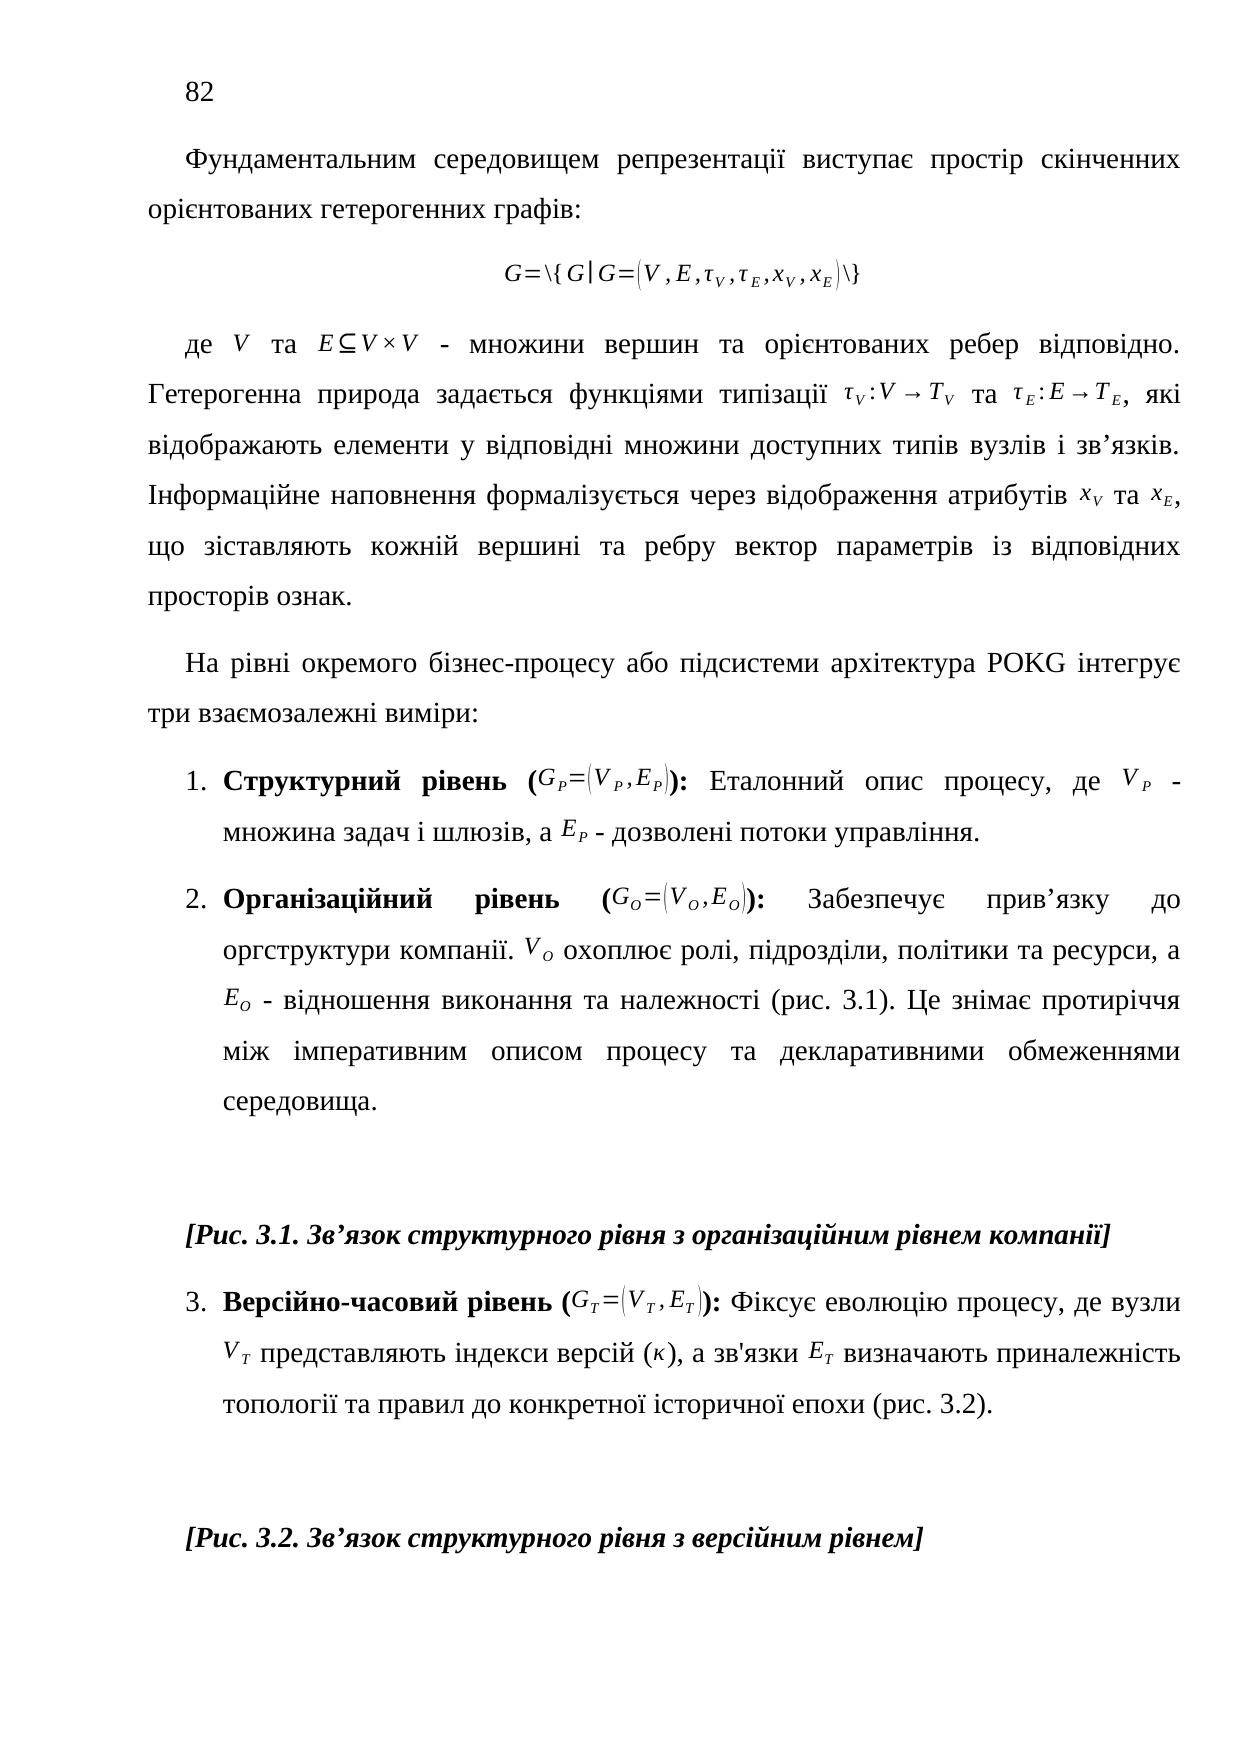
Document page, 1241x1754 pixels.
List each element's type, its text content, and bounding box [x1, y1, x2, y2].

text [Рис. 3.1. Зв’язок структурного рівня з організаційним рівнем компанії] [148, 1217, 1181, 1251]
text Фундаментальним середовищем репрезентації виступає простір скінченних орієнтованих гетерогенних графів: [148, 141, 1181, 225]
list Організаційний рівень (): Забезпечує прив’язку до оргструктури компанії. охоплює ролі, підрозділи, політики та ресурси, а - відношення виконання та належності (рис. 3.1). Це знімає протиріччя між імперативним описом процесу та декларативними обмеженнями середовища. [185, 881, 1181, 1117]
list Структурний рівень (): Еталонний опис процесу, де - множина задач і шлюзів, а - дозволені потоки управління. [185, 762, 1181, 847]
text [Рис. 3.2. Зв’язок структурного рівня з версійним рівнем] [148, 1520, 1181, 1553]
list Версійно-часовий рівень (): Фіксує еволюцію процесу, де вузли представляють індекси версій (), а зв'язки визначають приналежність топології та правил до конкретної історичної епохи (рис. 3.2). [185, 1284, 1181, 1419]
text На рівні окремого бізнес-процесу або підсистеми архітектура POKG інтегрує три взаємозалежні виміри: [148, 645, 1181, 729]
text де та - множини вершин та орієнтованих ребер відповідно. Гетерогенна природа задається функціями типізації та , які відображають елементи у відповідні множини доступних типів вузлів і зв’язків. Інформаційне наповнення формалізується через відображення атрибутів та , що зіставляють кожній вершині та ребру вектор параметрів із відповідних просторів ознак. [148, 326, 1181, 611]
